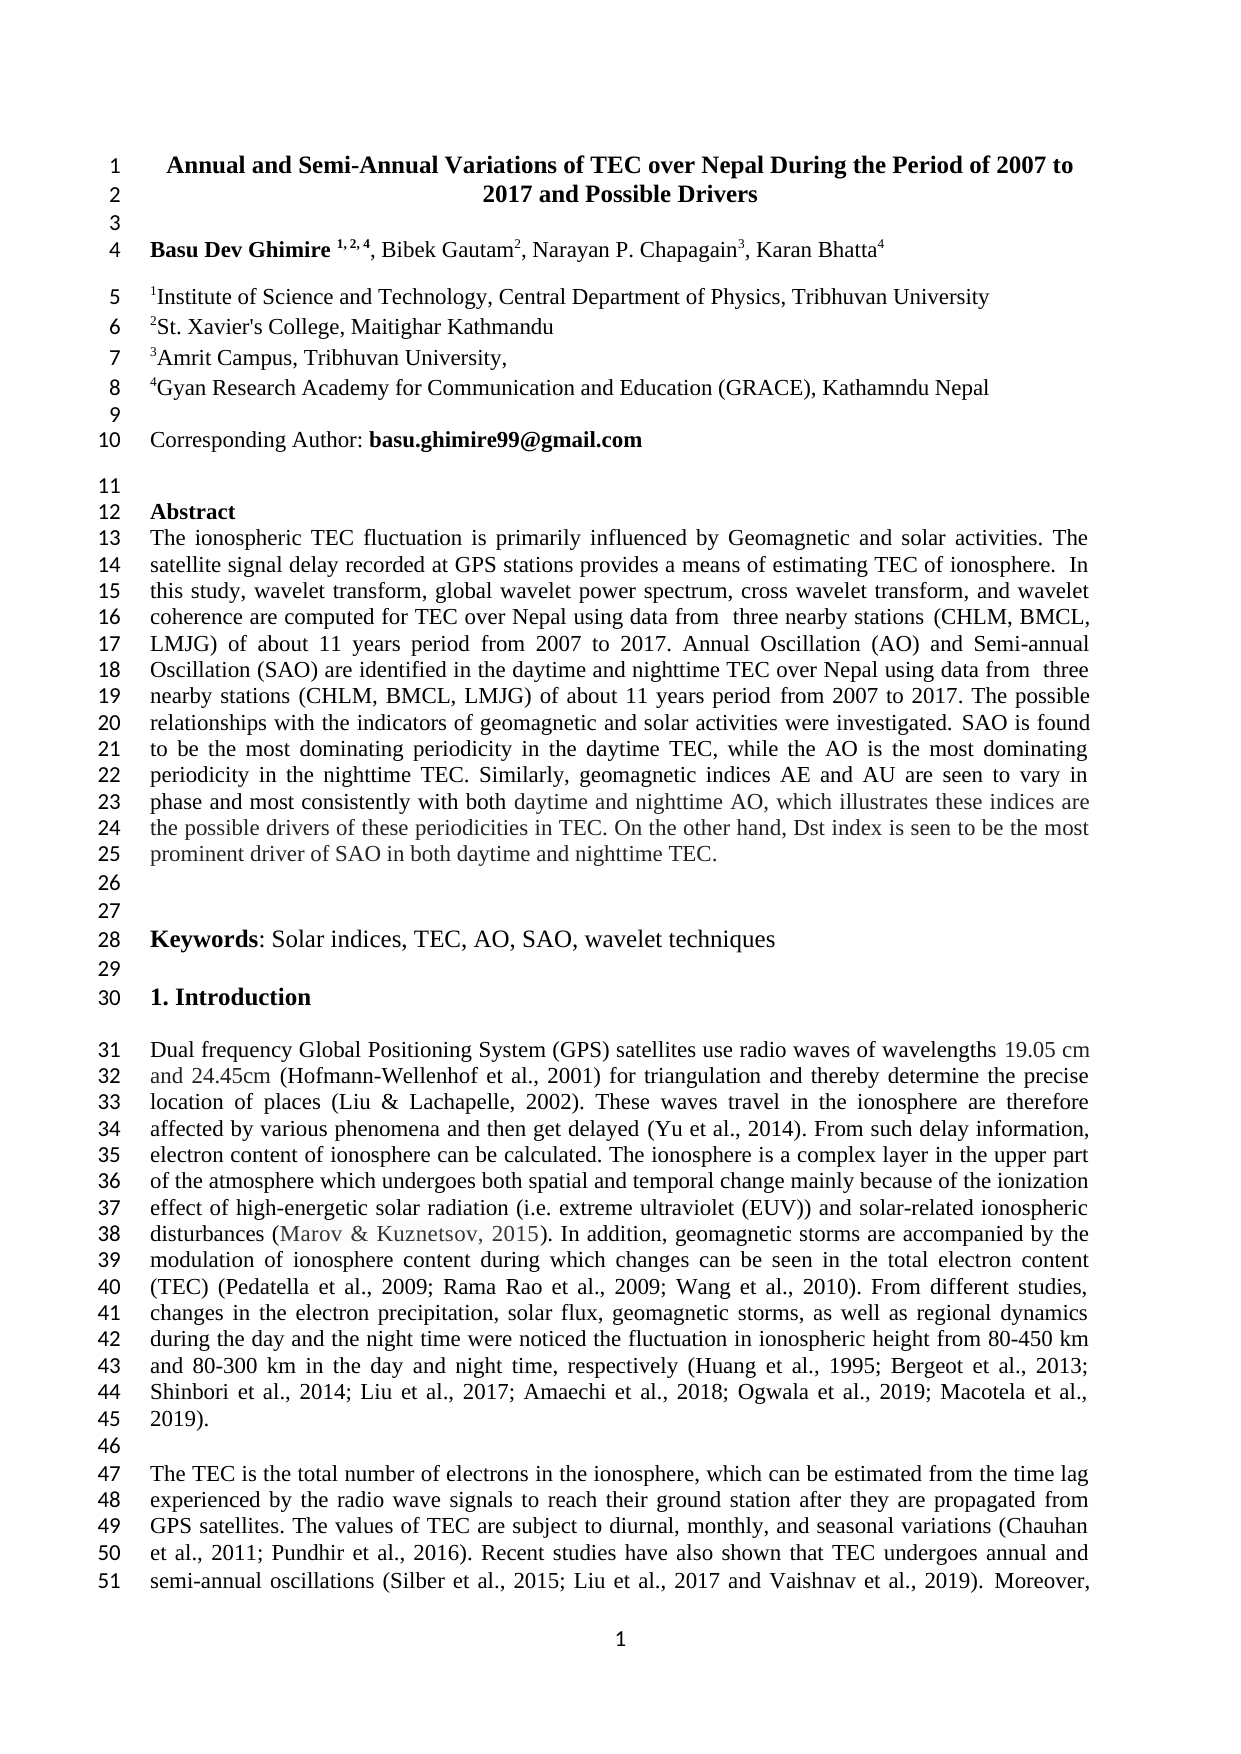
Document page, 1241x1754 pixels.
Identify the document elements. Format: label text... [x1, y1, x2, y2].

text Corresponding Author: basu.ghimire99@gmail.com [150, 426, 1090, 453]
text Annual and Semi-Annual Variations of TEC over Nepal During the Period of 2007 to 2017 and Possible Drivers [150, 150, 1090, 207]
text 3Amrit Campus, Tribhuvan University, [150, 343, 1090, 370]
text Dual frequency Global Positioning System (GPS) satellites use radio waves of wavelengths 19.05 cm and 24.45cm (Hofmann-Wellenhof et al., 2001) for triangulation and thereby determine the precise location of places (Liu & Lachapelle, 2002). These waves travel in the ionosphere are therefore affected by various phenomena and then get delayed (Yu et al., 2014). From such delay information, electron content of ionosphere can be calculated. The ionosphere is a complex layer in the upper part of the atmosphere which undergoes both spatial and temporal change mainly because of the ionization effect of high-energetic solar radiation (i.e. extreme ultraviolet (EUV)) and solar-related ionospheric disturbances (Marov & Kuznetsov, 2015). In addition, geomagnetic storms are accompanied by the modulation of ionosphere content during which changes can be seen in the total electron content (TEC) (Pedatella et al., 2009; Rama Rao et al., 2009; Wang et al., 2010). From different studies, changes in the electron precipitation, solar flux, geomagnetic storms, as well as regional dynamics during the day and the night time were noticed the fluctuation in ionospheric height from 80-450 km and 80-300 km in the day and night time, respectively (Huang et al., 1995; Bergeot et al., 2013; Shinbori et al., 2014; Liu et al., 2017; Amaechi et al., 2018; Ogwala et al., 2019; Macotela et al., 2019). [150, 1036, 1090, 1431]
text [150, 1460, 1090, 1594]
text The ionospheric TEC fluctuation is primarily influenced by Geomagnetic and solar activities. The satellite signal delay recorded at GPS stations provides a means of estimating TEC of ionosphere. In this study, wavelet transform, global wavelet power spectrum, cross wavelet transform, and wavelet coherence are computed for TEC over Nepal using data from three nearby stations (CHLM, BMCL, LMJG) of about 11 years period from 2007 to 2017. Annual Oscillation (AO) and Semi-annual Oscillation (SAO) are identified in the daytime and nighttime TEC over Nepal using data from three nearby stations (CHLM, BMCL, LMJG) of about 11 years period from 2007 to 2017. The possible relationships with the indicators of geomagnetic and solar activities were investigated. SAO is found to be the most dominating periodicity in the daytime TEC, while the AO is the most dominating periodicity in the nighttime TEC. Similarly, geomagnetic indices AE and AU are seen to vary in phase and most consistently with both daytime and nighttime AO, which illustrates these indices are the possible drivers of these periodicities in TEC. On the other hand, Dst index is seen to be the most prominent driver of SAO in both daytime and nighttime TEC. [150, 524, 1090, 867]
text Keywords: Solar indices, TEC, AO, SAO, wavelet techniques [150, 924, 1090, 953]
text 1. Introduction [150, 982, 1090, 1011]
text Basu Dev Ghimire 1, 2, 4, Bibek Gautam2, Narayan P. Chapagain3, Karan Bhatta4 [150, 236, 1090, 263]
text 2St. Xavier's College, Maitighar Kathmandu [150, 313, 1231, 340]
text 1Institute of Science and Technology, Central Department of Physics, Tribhuvan University [150, 283, 1090, 309]
text Abstract [150, 498, 1090, 524]
text 4Gyan Research Academy for Communication and Education (GRACE), Kathamndu Nepal [150, 374, 1090, 400]
